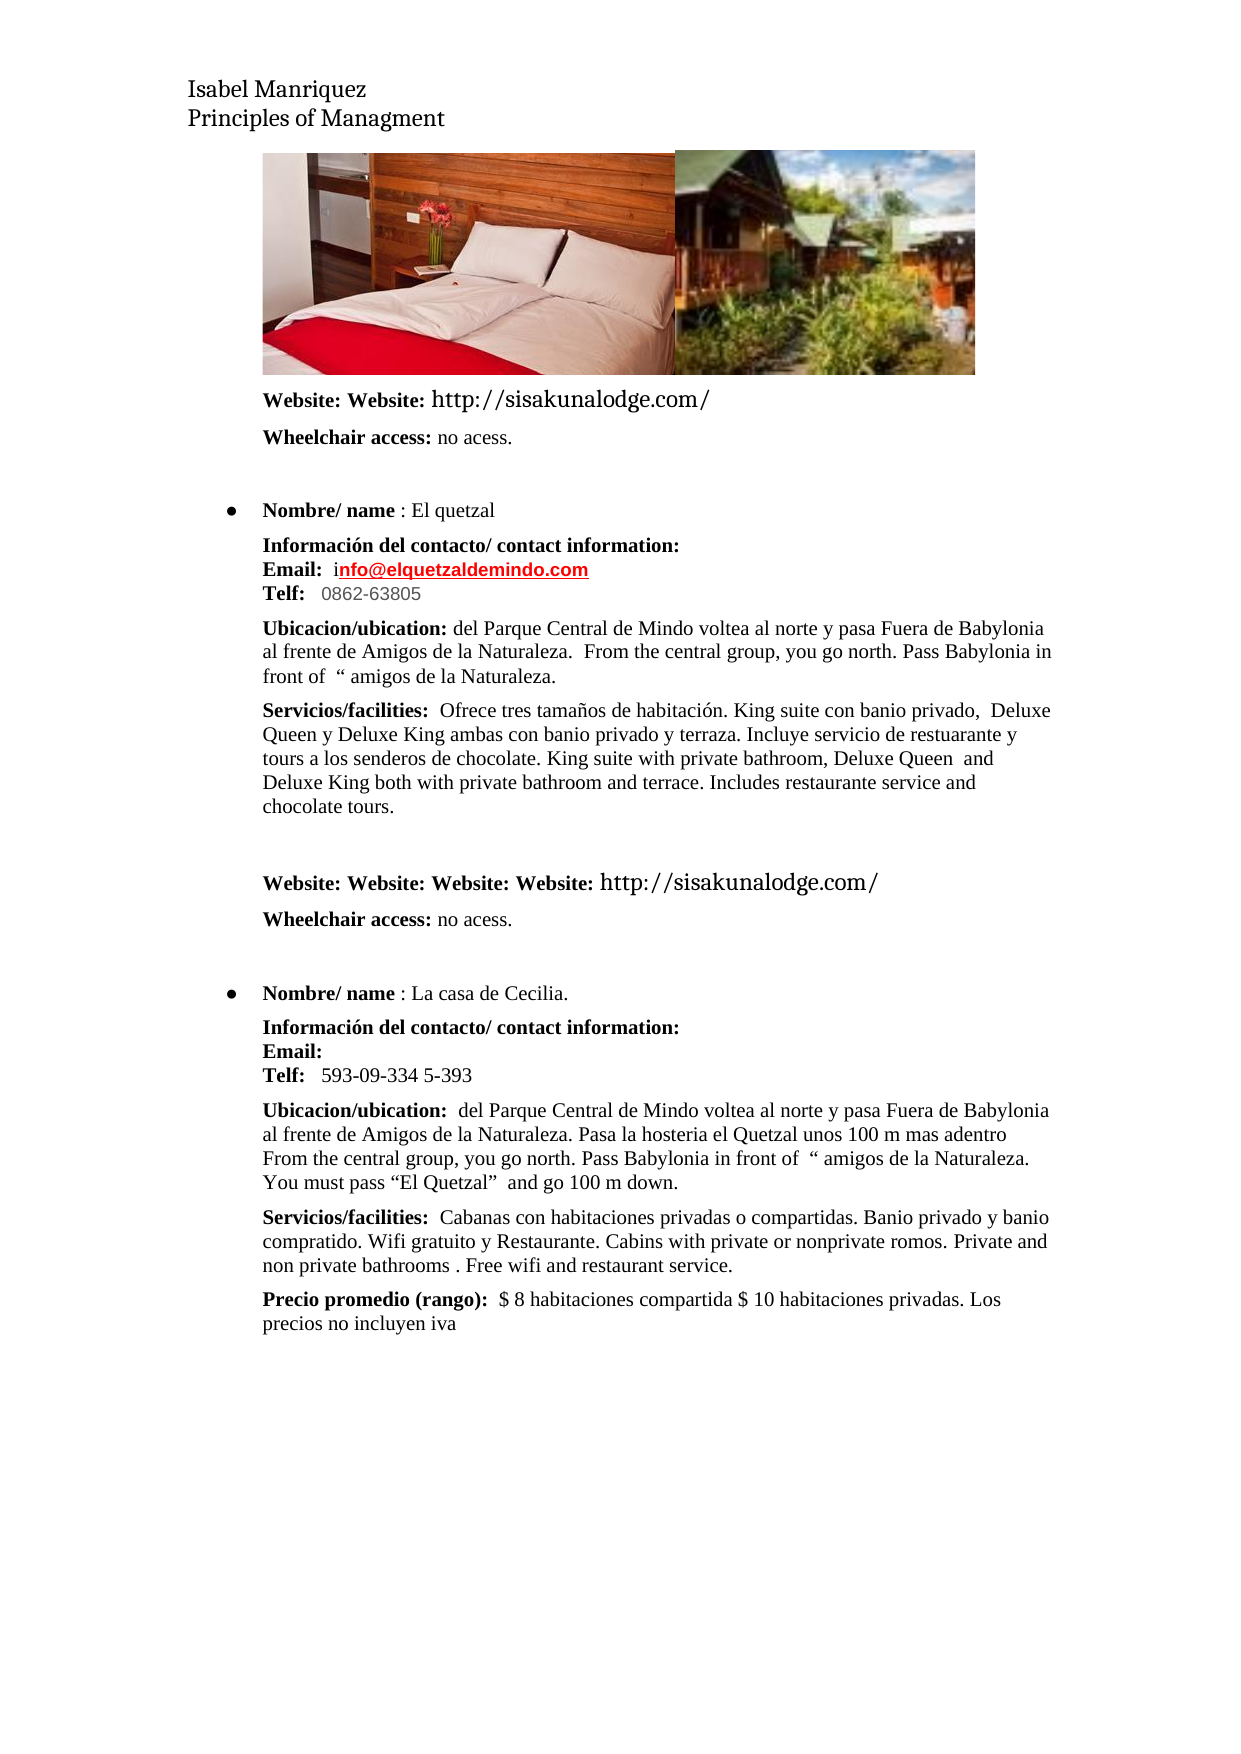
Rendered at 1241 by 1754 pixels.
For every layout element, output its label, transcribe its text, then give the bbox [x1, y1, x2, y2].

text Servicios/facilities: Cabanas con habitaciones privadas o compartidas. Banio privado y banio compratido. Wifi gratuito y Restaurante. Cabins with private or nonprivate romos. Private and non private bathrooms . Free wifi and restaurant service. [262, 1204, 1053, 1277]
text Servicios/facilities: Ofrece tres tamaños de habitación. King suite con banio privado, Deluxe Queen y Deluxe King ambas con banio privado y terraza. Incluye servicio de restuarante y tours a los senderos de chocolate. King suite with private bathroom, Deluxe Queen and Deluxe King both with private bathroom and terrace. Includes restaurante service and chocolate tours. [262, 698, 1053, 818]
text Website: Website: Website: Website: http://sisakunalodge.com/ [262, 868, 1053, 897]
text Información del contacto/ contact information: Email: info@elquetzaldemindo.com Telf: 0862-63805 [262, 533, 1053, 605]
list Nombre/ name : La casa de Cecilia. [225, 981, 1053, 1005]
text Wheelchair access: no acess. [187, 424, 1053, 449]
picture [262, 150, 976, 375]
text Website: Website: http://sisakunalodge.com/ [262, 385, 1053, 414]
list Nombre/ name : El quetzal [225, 498, 1053, 522]
text Ubicacion/ubication: del Parque Central de Mindo voltea al norte y pasa Fuera de Babylonia al frente de Amigos de la Naturaleza. Pasa la hosteria el Quetzal unos 100 m mas adentro From the central group, you go north. Pass Babylonia in front of “ amigos de la Naturaleza. You must pass “El Quetzal” and go 100 m down. [262, 1098, 1053, 1194]
text Ubicacion/ubication: del Parque Central de Mindo voltea al norte y pasa Fuera de Babylonia al frente de Amigos de la Naturaleza. From the central group, you go north. Pass Babylonia in front of “ amigos de la Naturaleza. [262, 615, 1053, 688]
text Precio promedio (rango): $ 8 habitaciones compartida $ 10 habitaciones privadas. Los precios no incluyen iva [262, 1287, 1053, 1335]
text Información del contacto/ contact information: Email: Telf: 593-09-334 5-393 [262, 1015, 1053, 1087]
text Wheelchair access: no acess. [187, 907, 1053, 931]
